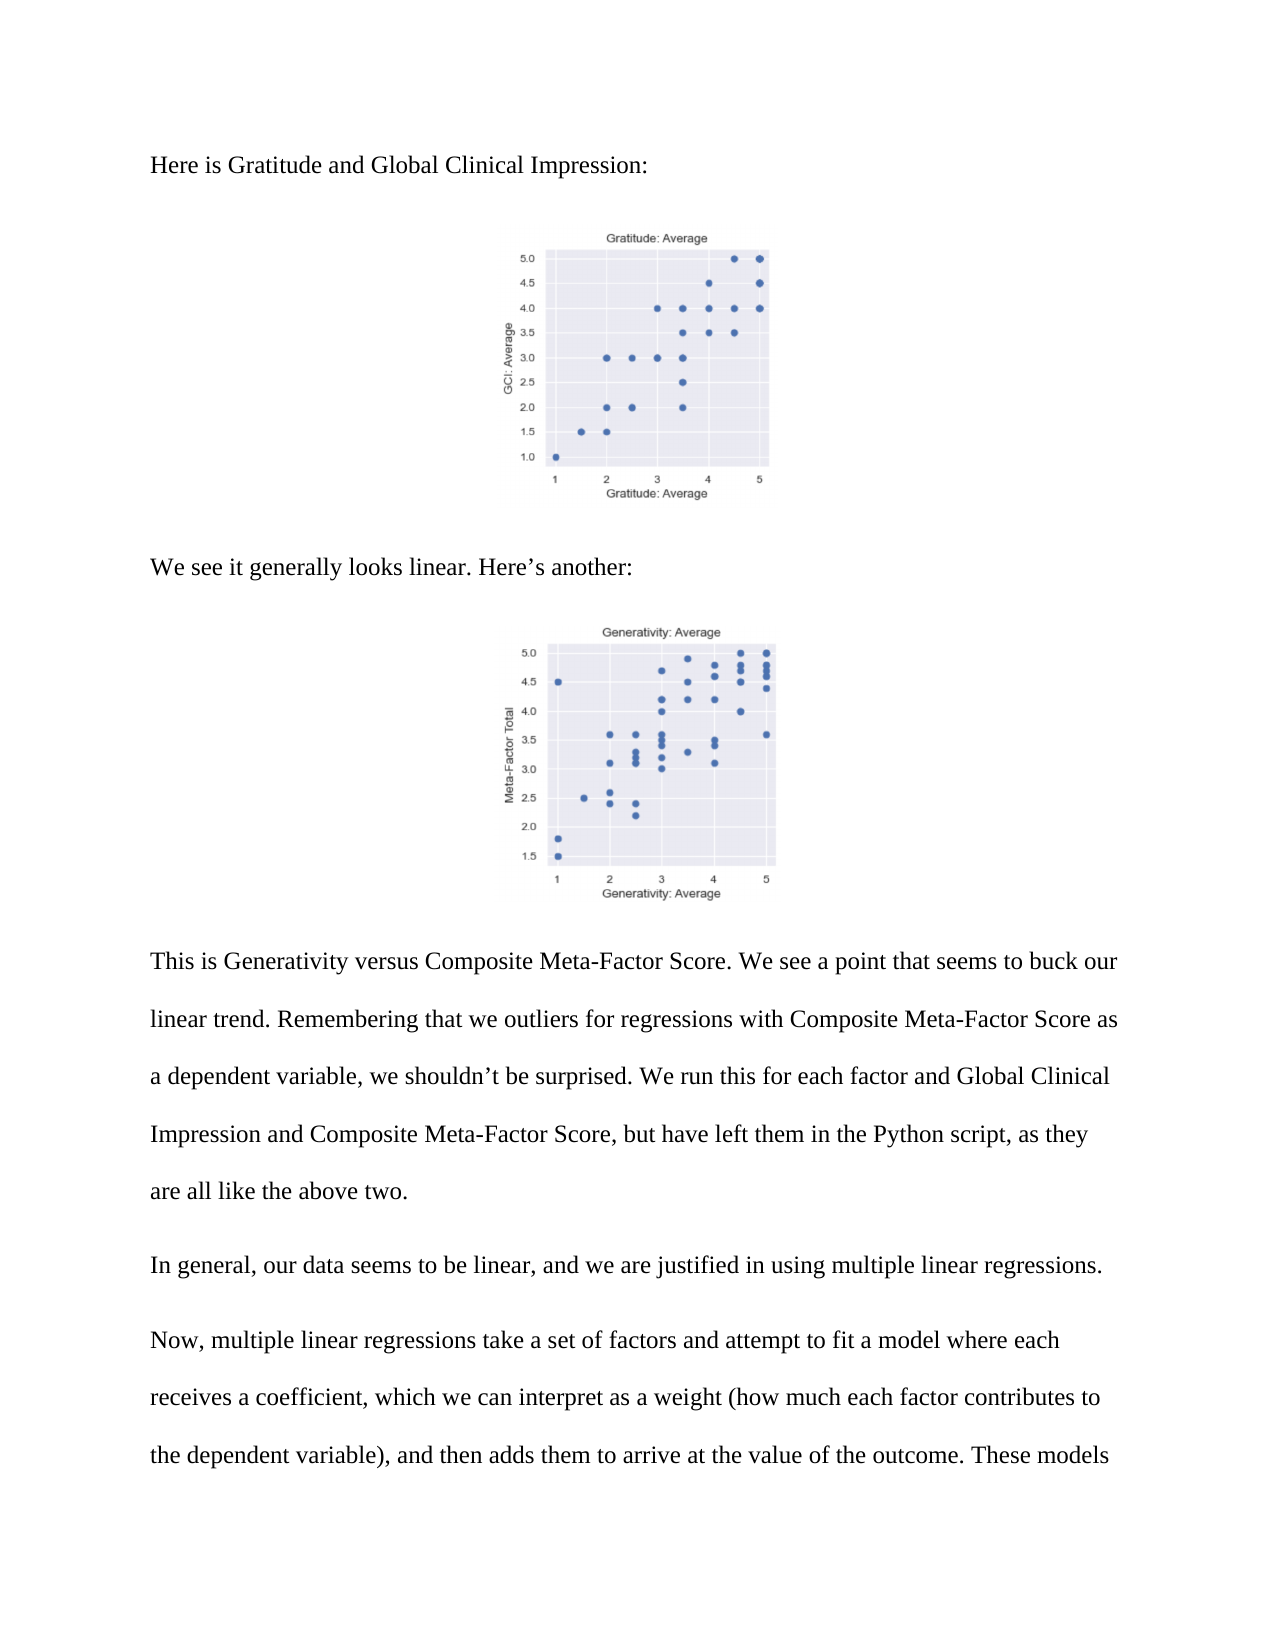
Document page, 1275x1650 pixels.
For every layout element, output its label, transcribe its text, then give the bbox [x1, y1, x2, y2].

text We see it generally looks linear. Here’s another: [150, 552, 1125, 581]
picture [493, 626, 782, 902]
picture [497, 224, 779, 508]
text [150, 1325, 1125, 1468]
text In general, our data seems to be linear, and we are justified in using multiple linear regressions. [150, 1251, 1125, 1279]
text Here is Gratitude and Global Clinical Impression: [150, 150, 1125, 179]
text This is Generativity versus Composite Meta-Factor Score. We see a point that seems to buck our linear trend. Remembering that we outliers for regressions with Composite Meta-Factor Score as a dependent variable, we shouldn’t be surprised. We run this for each factor and Global Clinical Impression and Composite Meta-Factor Score, but have left them in the Python script, as they are all like the above two. [150, 946, 1125, 1205]
